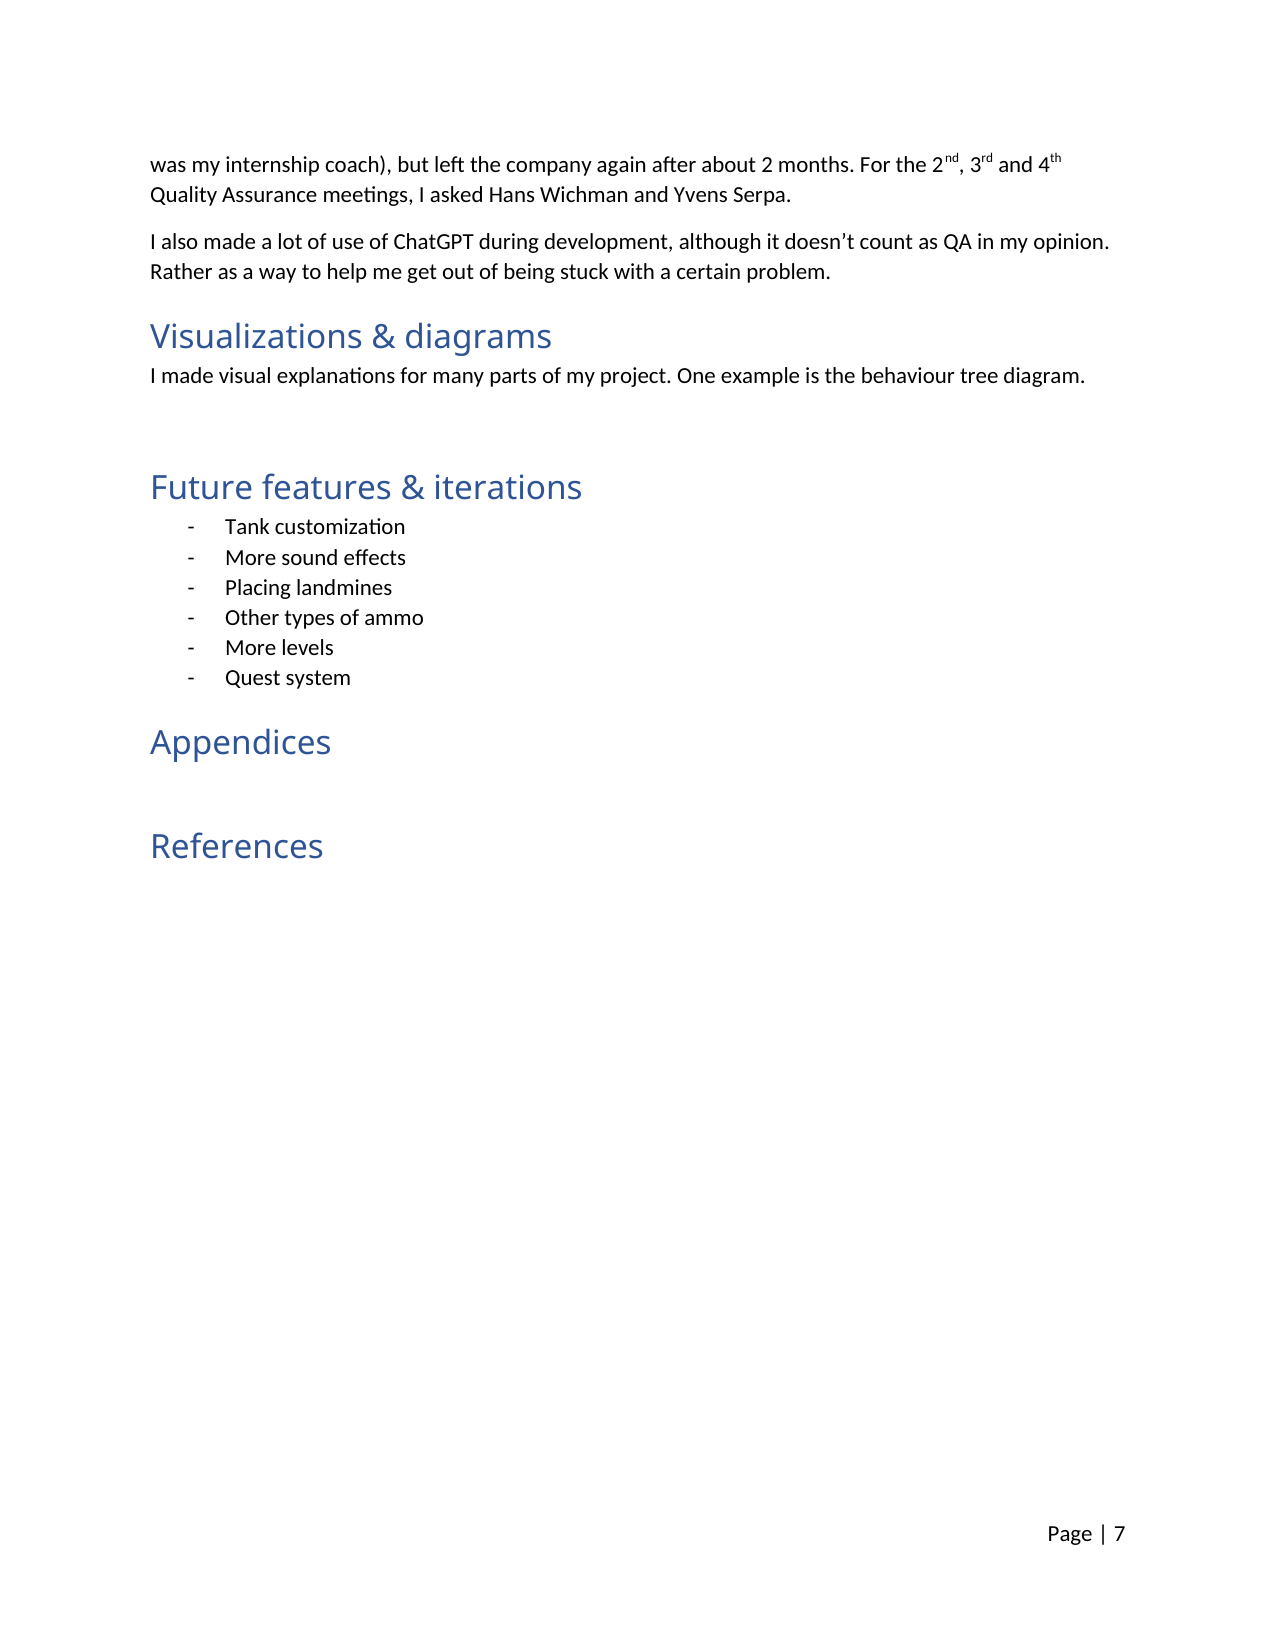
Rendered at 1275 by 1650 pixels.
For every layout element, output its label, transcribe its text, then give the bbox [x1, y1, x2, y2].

list Placing landmines [187, 573, 1125, 601]
subtitle Visualizations & diagrams [150, 312, 1125, 358]
list Tank customization [187, 512, 1125, 541]
list More levels [187, 633, 1125, 661]
list Quest system [187, 663, 1125, 692]
subtitle Appendices [150, 719, 1125, 764]
list Other types of ammo [187, 603, 1125, 631]
text I made visual explanations for many parts of my project. One example is the behaviour tree diagram. [150, 361, 1125, 389]
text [150, 150, 1125, 208]
subtitle Future features & iterations [150, 463, 1125, 509]
list More sound effects [187, 543, 1125, 571]
subtitle References [150, 823, 1125, 868]
text I also made a lot of use of ChatGPT during development, although it doesn’t count as QA in my opinion. Rather as a way to help me get out of being stuck with a certain problem. [150, 227, 1125, 285]
